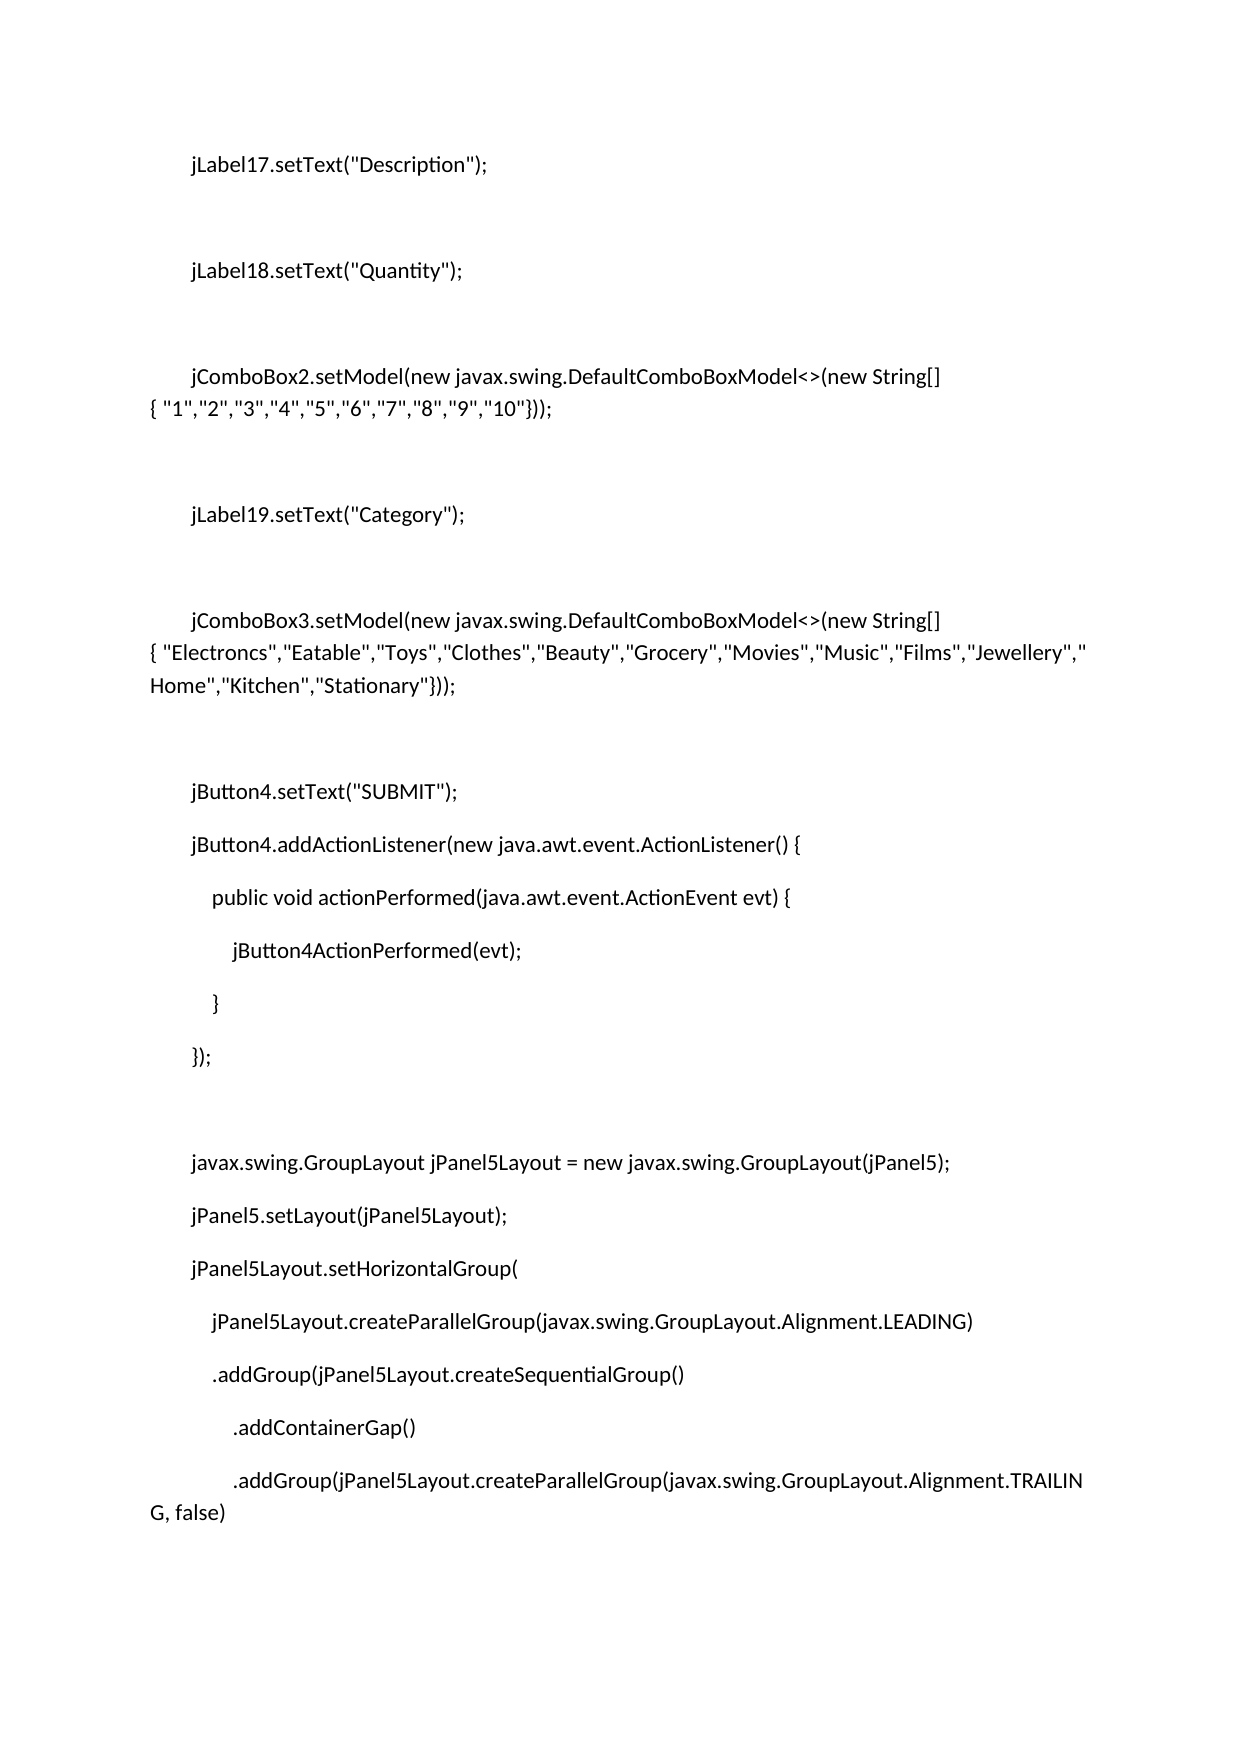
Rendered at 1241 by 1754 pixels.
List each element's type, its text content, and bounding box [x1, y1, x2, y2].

text jComboBox2.setModel(new javax.swing.DefaultComboBoxModel<>(new String[] { "1","2","3","4","5","6","7","8","9","10"})); [150, 362, 1090, 422]
text .addGroup(jPanel5Layout.createSequentialGroup() [150, 1360, 1090, 1388]
text jLabel17.setText("Description"); [150, 150, 1090, 178]
text }); [150, 1042, 1090, 1070]
text public void actionPerformed(java.awt.event.ActionEvent evt) { [150, 883, 1090, 911]
text jComboBox3.setModel(new javax.swing.DefaultComboBoxModel<>(new String[] { "Electroncs","Eatable","Toys","Clothes","Beauty","Grocery","Movies","Music","Films","Jewellery","Home","Kitchen","Stationary"})); [150, 606, 1090, 699]
text jLabel19.setText("Category"); [150, 500, 1090, 528]
text jLabel18.setText("Quantity"); [150, 256, 1090, 284]
text jButton4ActionPerformed(evt); [150, 936, 1090, 964]
text jPanel5.setLayout(jPanel5Layout); [150, 1201, 1090, 1229]
text jPanel5Layout.createParallelGroup(javax.swing.GroupLayout.Alignment.LEADING) [150, 1307, 1090, 1335]
text jPanel5Layout.setHorizontalGroup( [150, 1254, 1090, 1282]
text } [150, 989, 1090, 1017]
text javax.swing.GroupLayout jPanel5Layout = new javax.swing.GroupLayout(jPanel5); [150, 1148, 1090, 1176]
text .addContainerGap() [150, 1413, 1090, 1441]
text jButton4.addActionListener(new java.awt.event.ActionListener() { [150, 830, 1090, 858]
text .addGroup(jPanel5Layout.createParallelGroup(javax.swing.GroupLayout.Alignment.TRAILING, false) [150, 1466, 1090, 1526]
text jButton4.setText("SUBMIT"); [150, 777, 1090, 805]
